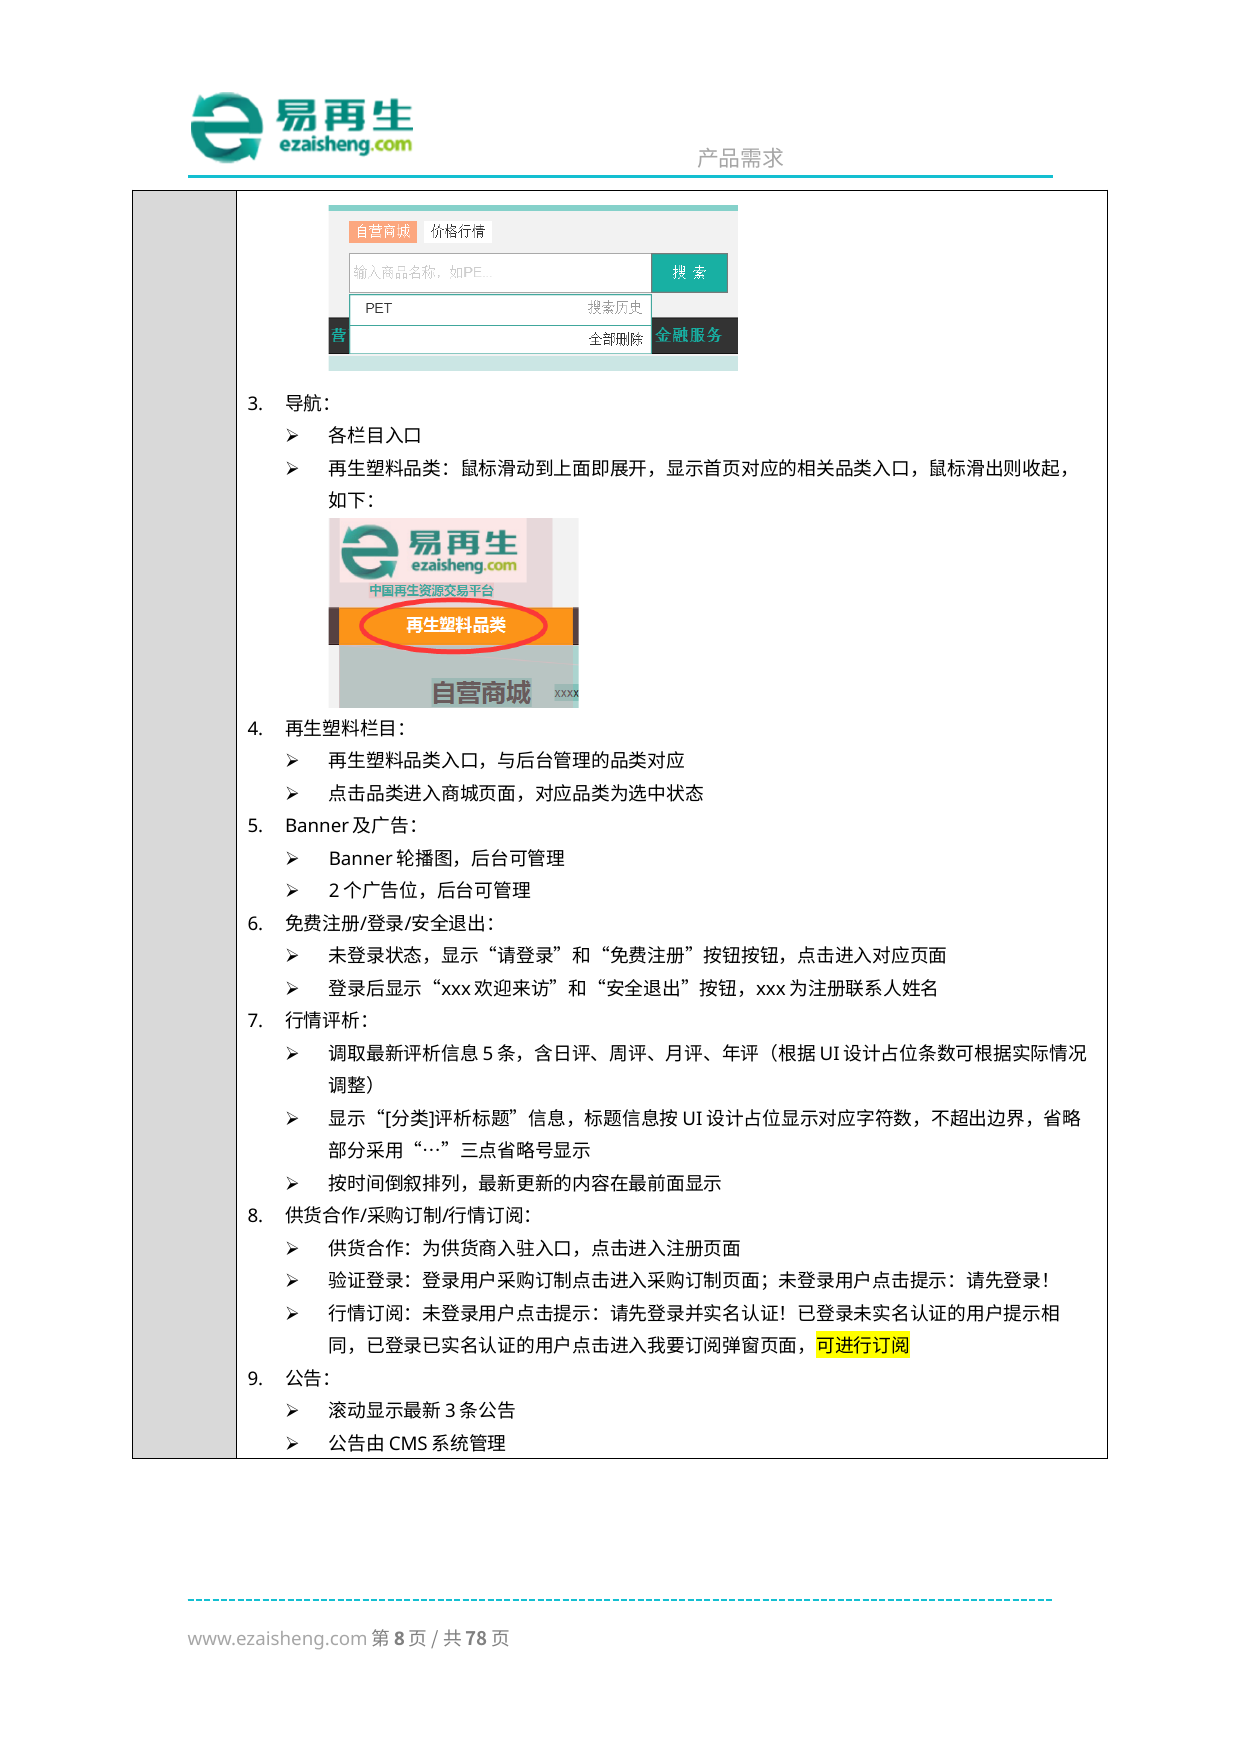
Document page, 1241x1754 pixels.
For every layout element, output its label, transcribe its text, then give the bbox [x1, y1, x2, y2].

picture [187, 88, 418, 167]
picture [328, 205, 738, 371]
table_cell 页面元素 [133, 191, 236, 1458]
picture [328, 518, 579, 708]
